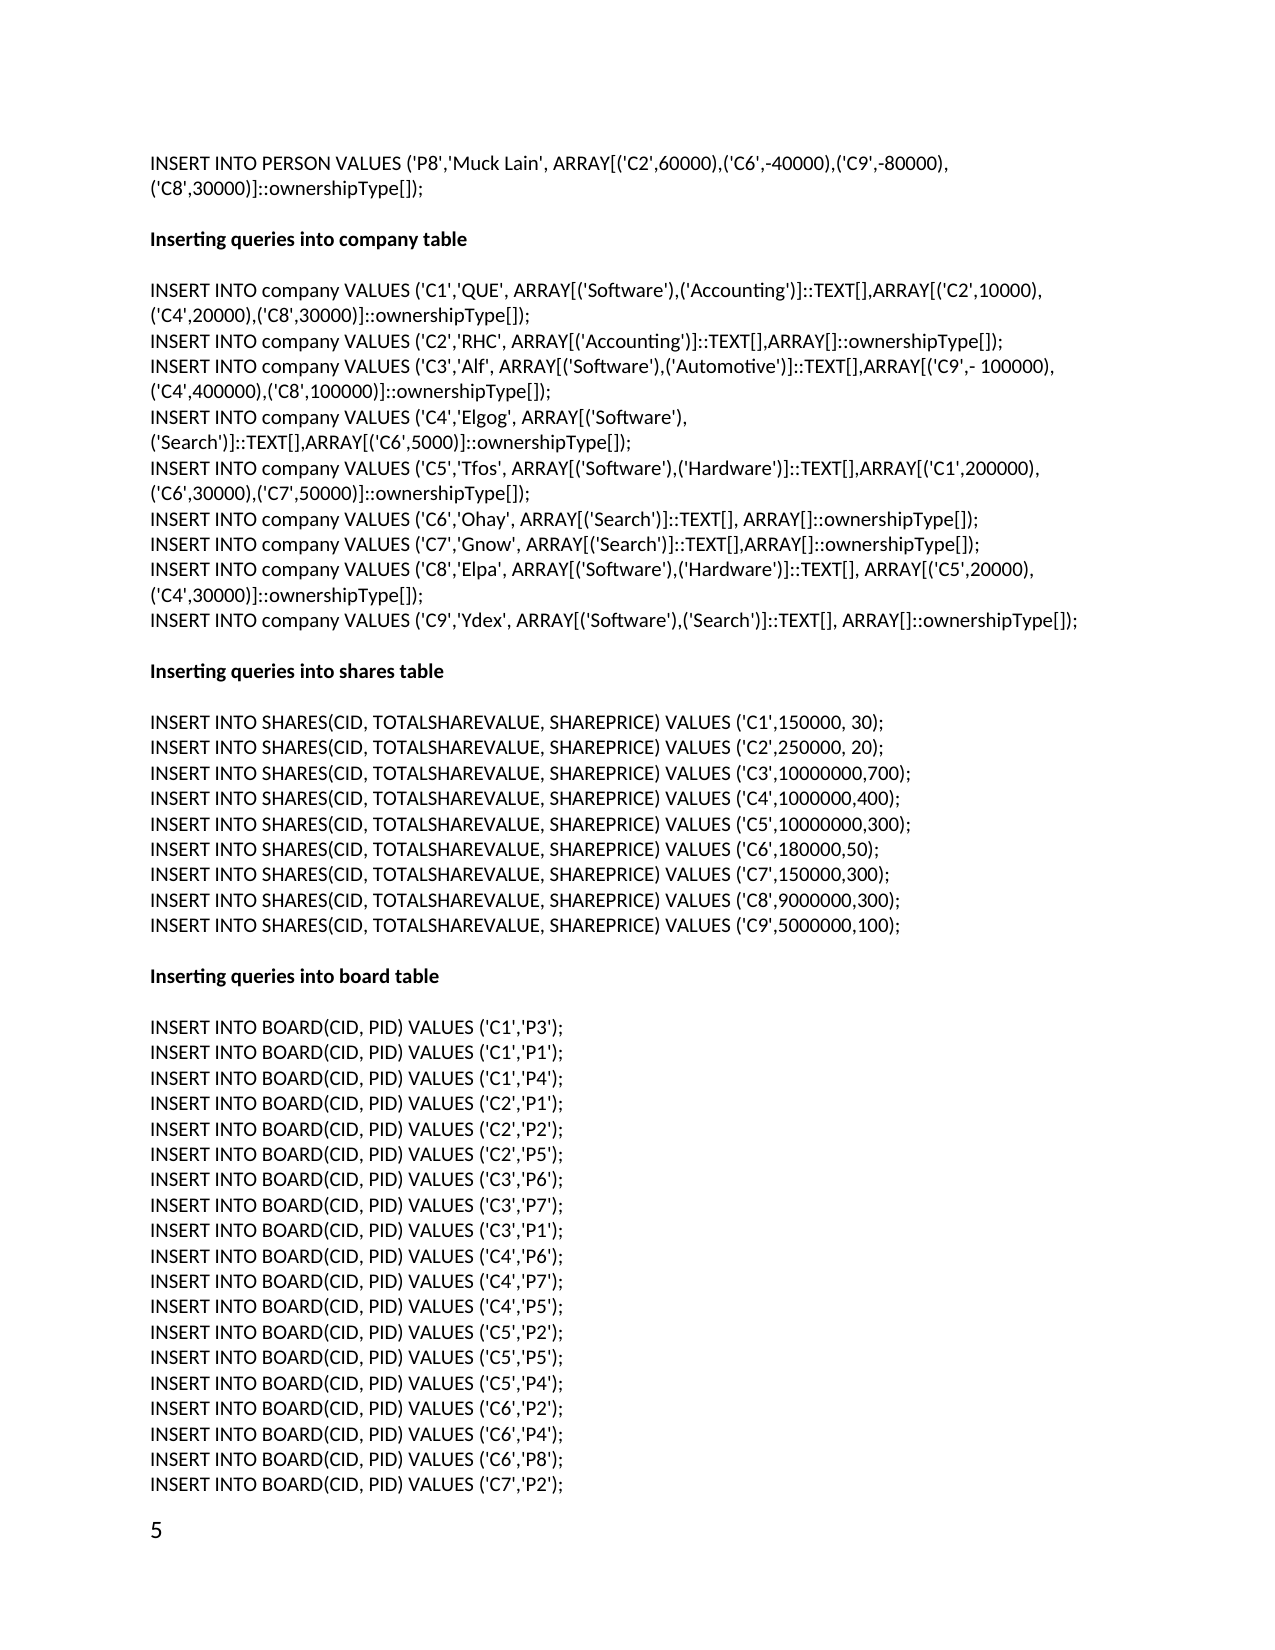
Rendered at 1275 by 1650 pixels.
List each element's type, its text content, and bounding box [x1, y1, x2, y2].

text INSERT INTO BOARD(CID, PID) VALUES ('C6','P4'); [150, 1421, 1125, 1446]
text INSERT INTO BOARD(CID, PID) VALUES ('C5','P5'); [150, 1344, 1125, 1370]
text INSERT INTO PERSON VALUES ('P8','Muck Lain', ARRAY[('C2',60000),('C6',-40000),('C9',-80000),('C8',30000)]::ownershipType[]); [150, 150, 1125, 201]
text INSERT INTO BOARD(CID, PID) VALUES ('C7','P2'); [150, 1472, 1125, 1497]
text INSERT INTO BOARD(CID, PID) VALUES ('C5','P2'); [150, 1319, 1125, 1344]
text INSERT INTO company VALUES ('C4','Elgog', ARRAY[('Software'),('Search')]::TEXT[],ARRAY[('C6',5000)]::ownershipType[]); [150, 404, 1125, 455]
text INSERT INTO BOARD(CID, PID) VALUES ('C4','P7'); [150, 1268, 1125, 1294]
text INSERT INTO BOARD(CID, PID) VALUES ('C3','P6'); [150, 1167, 1125, 1192]
text INSERT INTO SHARES(CID, TOTALSHAREVALUE, SHAREPRICE) VALUES ('C1',150000, 30); [150, 709, 1125, 734]
text INSERT INTO company VALUES ('C9','Ydex', ARRAY[('Software'),('Search')]::TEXT[], ARRAY[]::ownershipType[]); [150, 607, 1125, 633]
text Inserting queries into board table [150, 963, 1125, 989]
text INSERT INTO SHARES(CID, TOTALSHAREVALUE, SHAREPRICE) VALUES ('C4',1000000,400); [150, 785, 1125, 811]
text INSERT INTO BOARD(CID, PID) VALUES ('C6','P2'); [150, 1395, 1125, 1421]
text INSERT INTO company VALUES ('C7','Gnow', ARRAY[('Search')]::TEXT[],ARRAY[]::ownershipType[]); [150, 531, 1125, 557]
text Inserting queries into shares table [150, 658, 1125, 684]
text INSERT INTO SHARES(CID, TOTALSHAREVALUE, SHAREPRICE) VALUES ('C5',10000000,300); [150, 811, 1125, 836]
text INSERT INTO company VALUES ('C8','Elpa', ARRAY[('Software'),('Hardware')]::TEXT[], ARRAY[('C5',20000),('C4',30000)]::ownershipType[]); [150, 557, 1125, 607]
text INSERT INTO company VALUES ('C5','Tfos', ARRAY[('Software'),('Hardware')]::TEXT[],ARRAY[('C1',200000),('C6',30000),('C7',50000)]::ownershipType[]); [150, 455, 1125, 506]
text INSERT INTO company VALUES ('C1','QUE', ARRAY[('Software'),('Accounting')]::TEXT[],ARRAY[('C2',10000),('C4',20000),('C8',30000)]::ownershipType[]); [150, 277, 1125, 328]
text INSERT INTO BOARD(CID, PID) VALUES ('C6','P8'); [150, 1446, 1125, 1472]
text INSERT INTO BOARD(CID, PID) VALUES ('C2','P2'); [150, 1116, 1125, 1141]
text INSERT INTO BOARD(CID, PID) VALUES ('C1','P1'); [150, 1039, 1125, 1065]
text INSERT INTO BOARD(CID, PID) VALUES ('C1','P3'); [150, 1014, 1125, 1039]
text INSERT INTO SHARES(CID, TOTALSHAREVALUE, SHAREPRICE) VALUES ('C6',180000,50); [150, 836, 1125, 862]
text INSERT INTO SHARES(CID, TOTALSHAREVALUE, SHAREPRICE) VALUES ('C8',9000000,300); [150, 887, 1125, 912]
text INSERT INTO BOARD(CID, PID) VALUES ('C2','P5'); [150, 1141, 1125, 1167]
text INSERT INTO BOARD(CID, PID) VALUES ('C5','P4'); [150, 1370, 1125, 1395]
text INSERT INTO BOARD(CID, PID) VALUES ('C3','P7'); [150, 1192, 1125, 1217]
text INSERT INTO SHARES(CID, TOTALSHAREVALUE, SHAREPRICE) VALUES ('C2',250000, 20); [150, 734, 1125, 760]
text INSERT INTO BOARD(CID, PID) VALUES ('C3','P1'); [150, 1217, 1125, 1243]
text INSERT INTO company VALUES ('C3','Alf', ARRAY[('Software'),('Automotive')]::TEXT[],ARRAY[('C9',- 100000),('C4',400000),('C8',100000)]::ownershipType[]); [150, 353, 1125, 404]
text INSERT INTO SHARES(CID, TOTALSHAREVALUE, SHAREPRICE) VALUES ('C9',5000000,100); [150, 912, 1125, 938]
text INSERT INTO SHARES(CID, TOTALSHAREVALUE, SHAREPRICE) VALUES ('C3',10000000,700); [150, 760, 1125, 785]
text Inserting queries into company table [150, 226, 1125, 252]
text INSERT INTO company VALUES ('C2','RHC', ARRAY[('Accounting')]::TEXT[],ARRAY[]::ownershipType[]); [150, 328, 1125, 353]
text INSERT INTO BOARD(CID, PID) VALUES ('C2','P1'); [150, 1090, 1125, 1116]
text INSERT INTO BOARD(CID, PID) VALUES ('C4','P5'); [150, 1294, 1125, 1319]
text INSERT INTO SHARES(CID, TOTALSHAREVALUE, SHAREPRICE) VALUES ('C7',150000,300); [150, 862, 1125, 887]
text INSERT INTO company VALUES ('C6','Ohay', ARRAY[('Search')]::TEXT[], ARRAY[]::ownershipType[]); [150, 506, 1125, 531]
text INSERT INTO BOARD(CID, PID) VALUES ('C1','P4'); [150, 1065, 1125, 1090]
text INSERT INTO BOARD(CID, PID) VALUES ('C4','P6'); [150, 1243, 1125, 1268]
